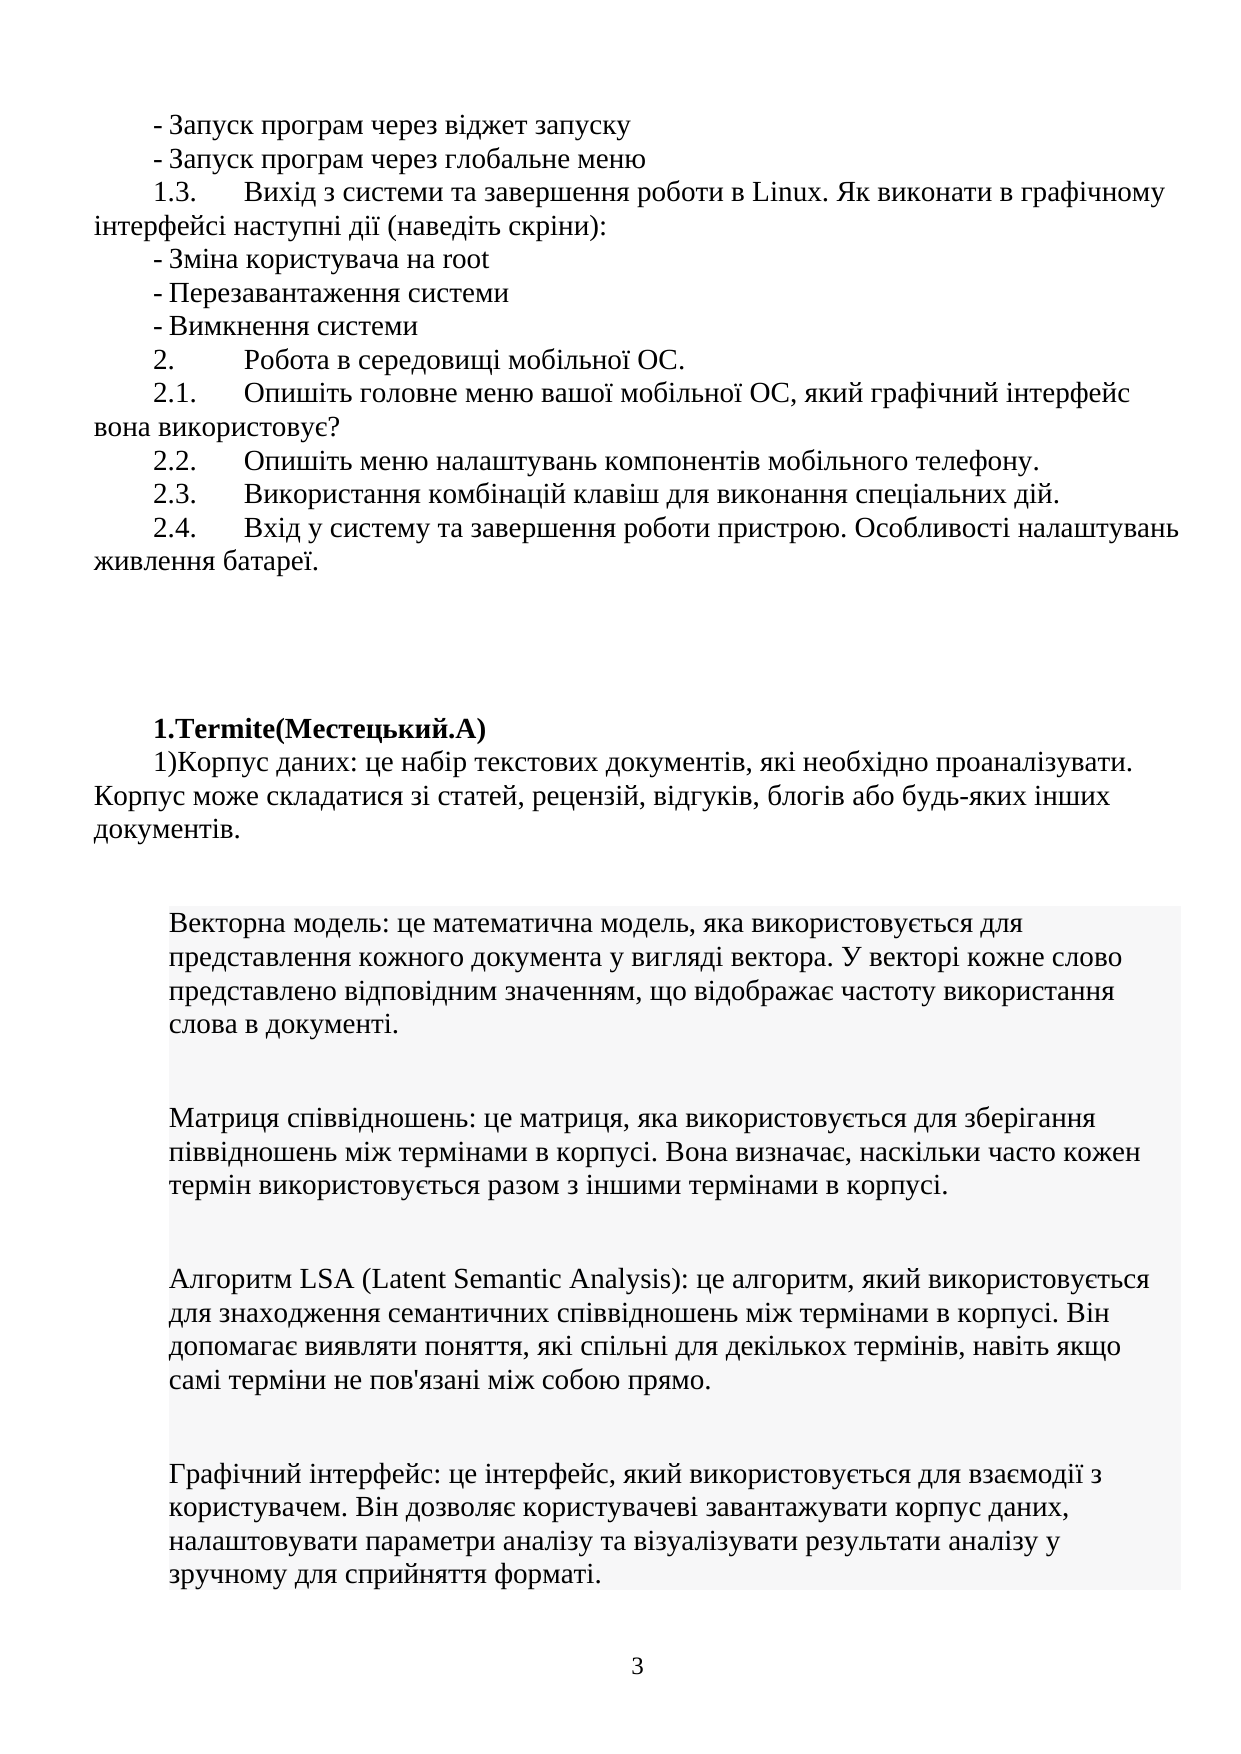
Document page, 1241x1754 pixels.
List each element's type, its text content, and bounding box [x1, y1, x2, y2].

text - Вимкнення системи [94, 308, 1181, 342]
text 1.3. Вихід з системи та завершення роботи в Linux. Як виконати в графічному інтерфейсі наступні дії (наведіть скріни): [94, 174, 1181, 241]
text 2.3. Використання комбінацій клавіш для виконання спеціальних дій. [94, 476, 1181, 510]
text Графічний інтерфейс: це інтерфейс, який використовується для взаємодії з користувачем. Він дозволяє користувачеві завантажувати корпус даних, налаштовувати параметри аналізу та візуалізувати результати аналізу у зручному для сприйняття форматі. [169, 1456, 1181, 1590]
text 2.1. Опишіть головне меню вашої мобільної ОС, який графічний інтерфейс вона використовує? [94, 376, 1181, 443]
text 2. Робота в середовищі мобільної ОС. [94, 342, 1181, 376]
text Матриця співвідношень: це матриця, яка використовується для зберігання піввідношень між термінами в корпусі. Вона визначає, наскільки часто кожен термін використовується разом з іншими термінами в корпусі. [169, 1100, 1181, 1201]
text 2.4. Вхід у систему та завершення роботи пристрою. Особливості налаштувань живлення батареї. [94, 510, 1181, 577]
text - Зміна користувача на root [94, 241, 1181, 275]
text Векторна модель: це математична модель, яка використовується для представлення кожного документа у вигляді вектора. У векторі кожне слово представлено відповідним значенням, що відображає частоту використання слова в документі. [169, 906, 1181, 1040]
text Алгоритм LSA (Latent Semantic Analysis): це алгоритм, який використовується для знаходження семантичних співвідношень між термінами в корпусі. Він допомагає виявляти поняття, які спільні для декількох термінів, навіть якщо самі терміни не пов'язані між собою прямо. [169, 1261, 1181, 1395]
text - Перезавантаження системи [94, 275, 1181, 308]
text 1)Корпус даних: це набір текстових документів, які необхідно проаналізувати. Корпус може складатися зі статей, рецензій, відгуків, блогів або будь-яких інших документів. [94, 744, 1181, 845]
text 1.Termite(Местецький.А) [94, 711, 1181, 744]
text - Запуск програм через віджет запуску [94, 107, 1181, 141]
text 2.2. Опишіть меню налаштувань компонентів мобільного телефону. [94, 443, 1181, 476]
text - Запуск програм через глобальне меню [94, 141, 1181, 174]
